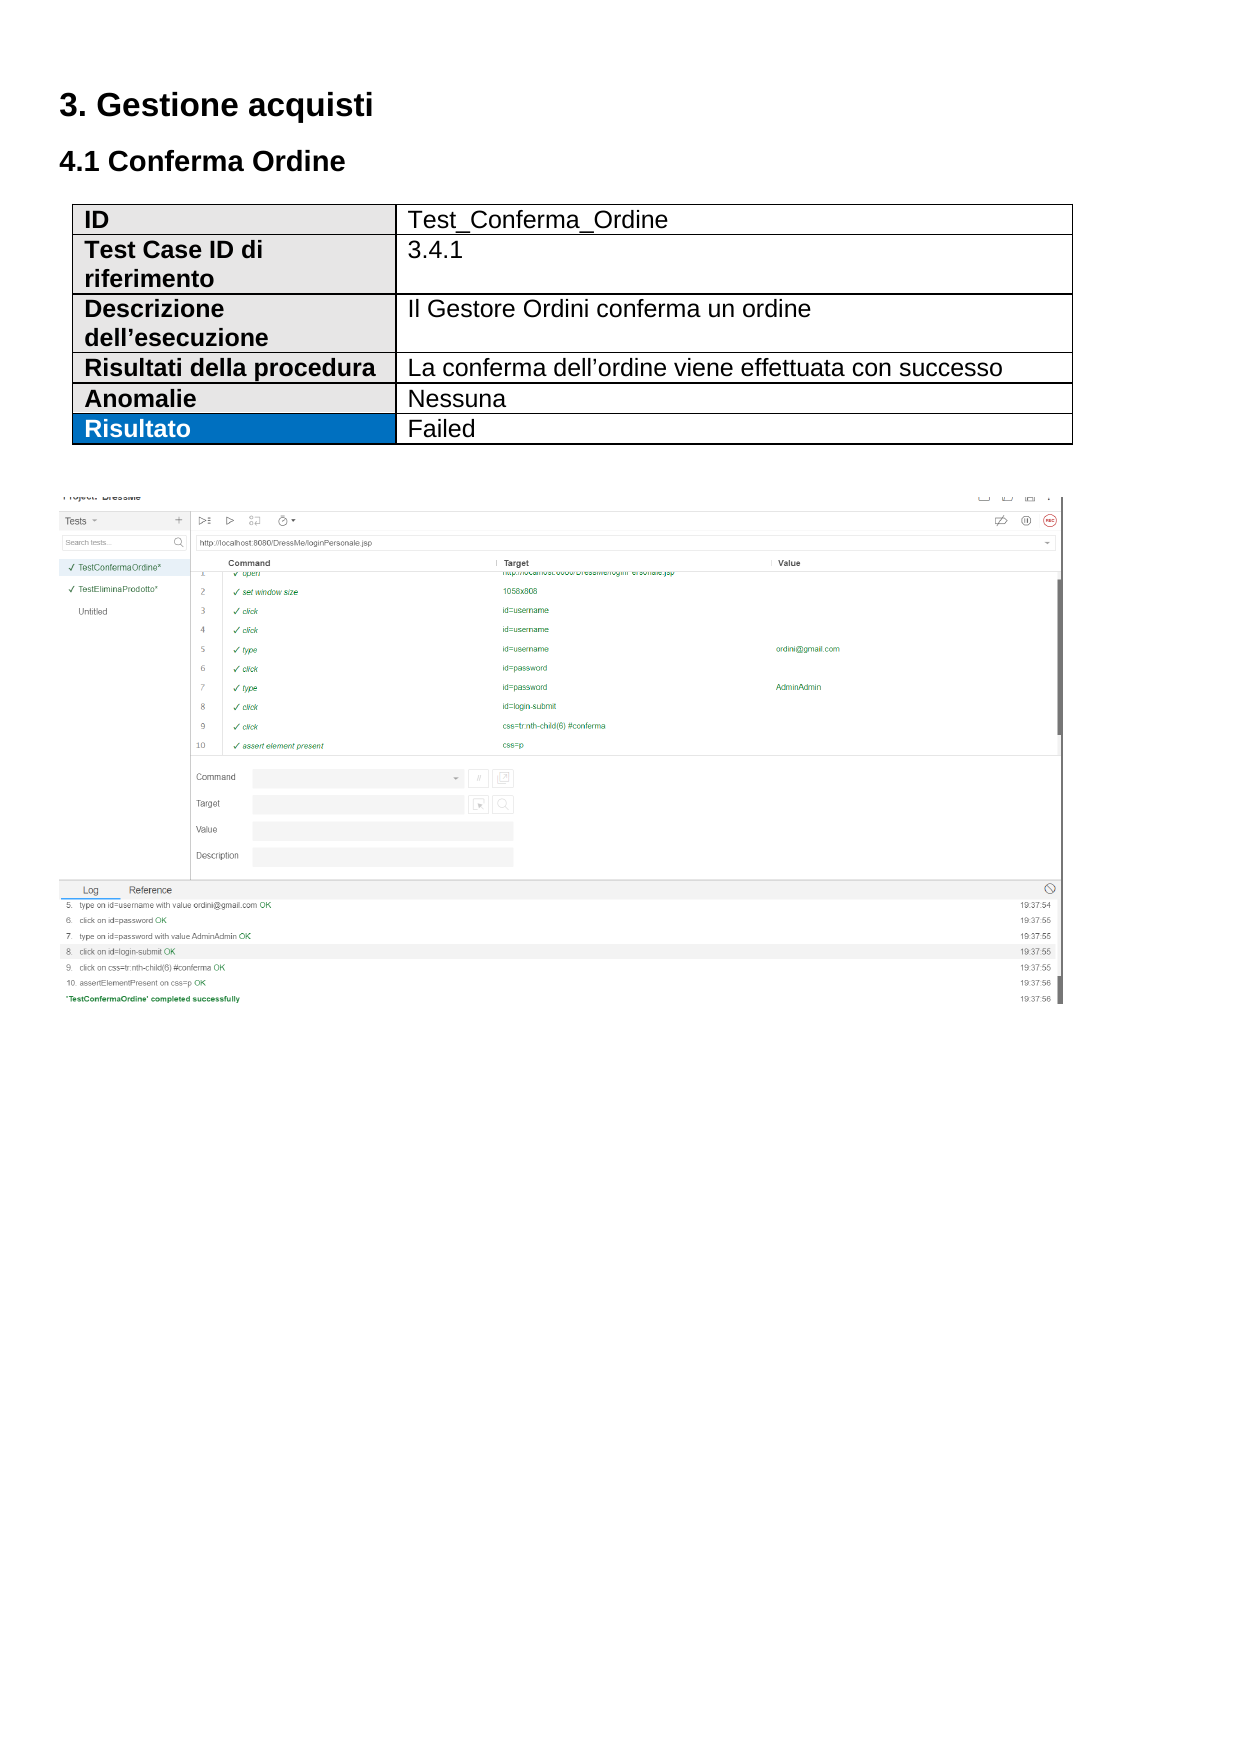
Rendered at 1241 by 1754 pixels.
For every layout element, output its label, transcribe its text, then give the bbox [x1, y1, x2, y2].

table_cell 3.4.1 [397, 235, 1072, 293]
table_header ID [73, 205, 395, 234]
table_cell Anomalie [73, 384, 395, 412]
text 3. Gestione acquisti [59, 85, 1181, 124]
table_cell Risultato [73, 414, 395, 443]
table_cell Test Case ID di riferimento [73, 235, 395, 293]
text 4.1 Conferma Ordine [59, 143, 1181, 177]
table_cell Descrizione dell’esecuzione [73, 295, 395, 352]
table_cell Failed [397, 414, 1072, 443]
table_cell Nessuna [397, 384, 1072, 412]
table_cell La conferma dell’ordine viene effettuata con successo [397, 353, 1072, 382]
picture [59, 497, 1063, 1004]
table_header Test_Conferma_Ordine [397, 205, 1072, 234]
table_cell Il Gestore Ordini conferma un ordine [397, 295, 1072, 352]
table_cell Risultati della procedura [73, 353, 395, 382]
